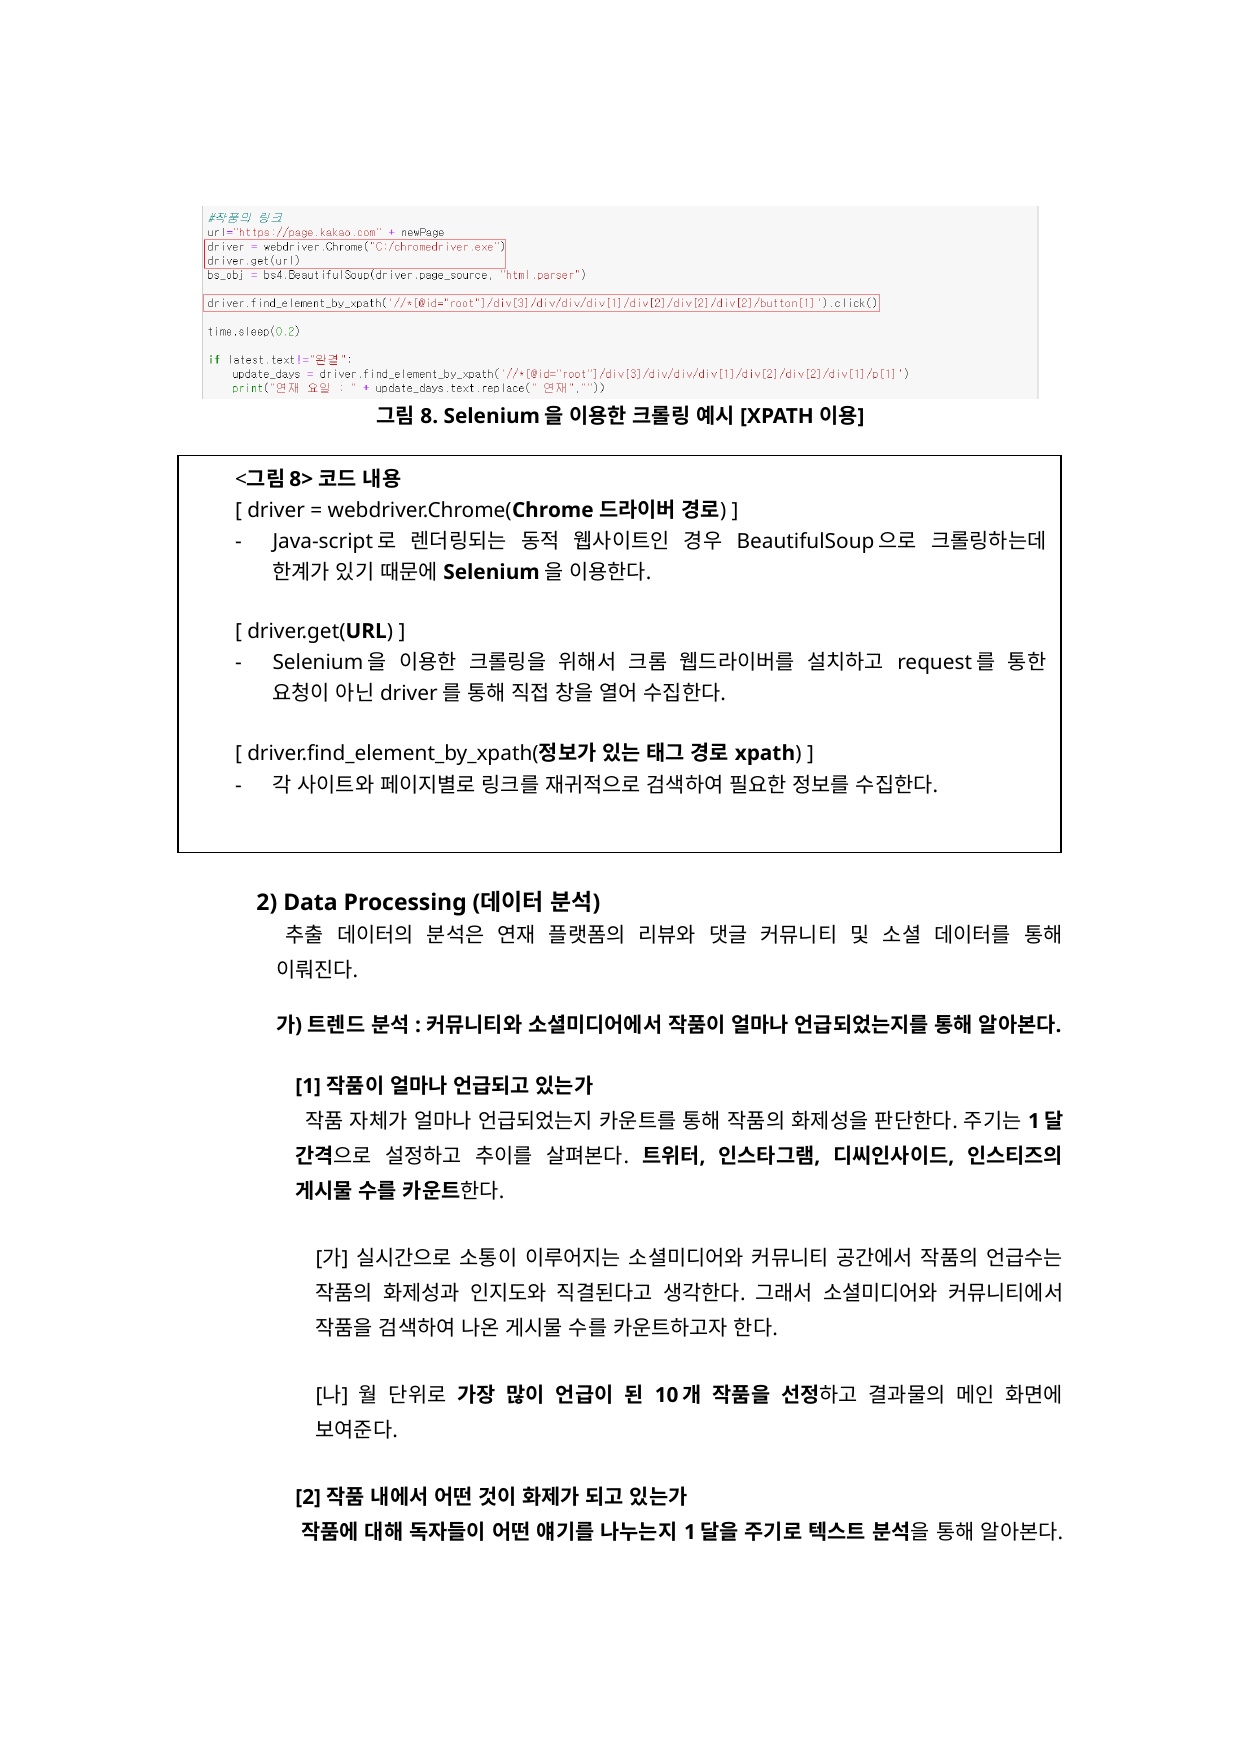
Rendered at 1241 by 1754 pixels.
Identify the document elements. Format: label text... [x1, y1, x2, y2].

text [2] 작품 내에서 어떤 것이 화제가 되고 있는가 [295, 1481, 1063, 1511]
text [가] 실시간으로 소통이 이루어지는 소셜미디어와 커뮤니티 공간에서 작품의 언급수는 작품의 화제성과 인지도와 직결된다고 생각한다. 그래서 소셜미디어와 커뮤니티에서 작품을 검색하여 나온 게시물 수를 카운트하고자 한다. [315, 1241, 1063, 1341]
text 작품 자체가 얼마나 언급되었는지 카운트를 통해 작품의 화제성을 판단한다. 주기는 1달 간격으로 설정하고 추이를 살펴본다. 트위터, 인스타그램, 디씨인사이드, 인스티즈의 게시물 수를 카운트한다. [295, 1104, 1063, 1204]
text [295, 1515, 1063, 1546]
text 그림 8. Selenium을 이용한 크롤링 예시 [XPATH 이용] [177, 399, 1063, 429]
text [나] 월 단위로 가장 많이 언급이 된 10개 작품을 선정하고 결과물의 메인 화면에 보여준다. [315, 1378, 1063, 1443]
text 가) 트렌드 분석 : 커뮤니티와 소셜미디어에서 작품이 얼마나 언급되었는지를 통해 알아본다. [276, 1009, 1063, 1039]
picture [196, 206, 1044, 399]
text 2) Data Processing (데이터 분석) [256, 884, 1063, 917]
text 추출 데이터의 분석은 연재 플랫폼의 리뷰와 댓글 커뮤니티 및 소셜 데이터를 통해 이뤄진다. [276, 918, 1063, 983]
text [1] 작품이 얼마나 언급되고 있는가 [295, 1070, 1063, 1100]
